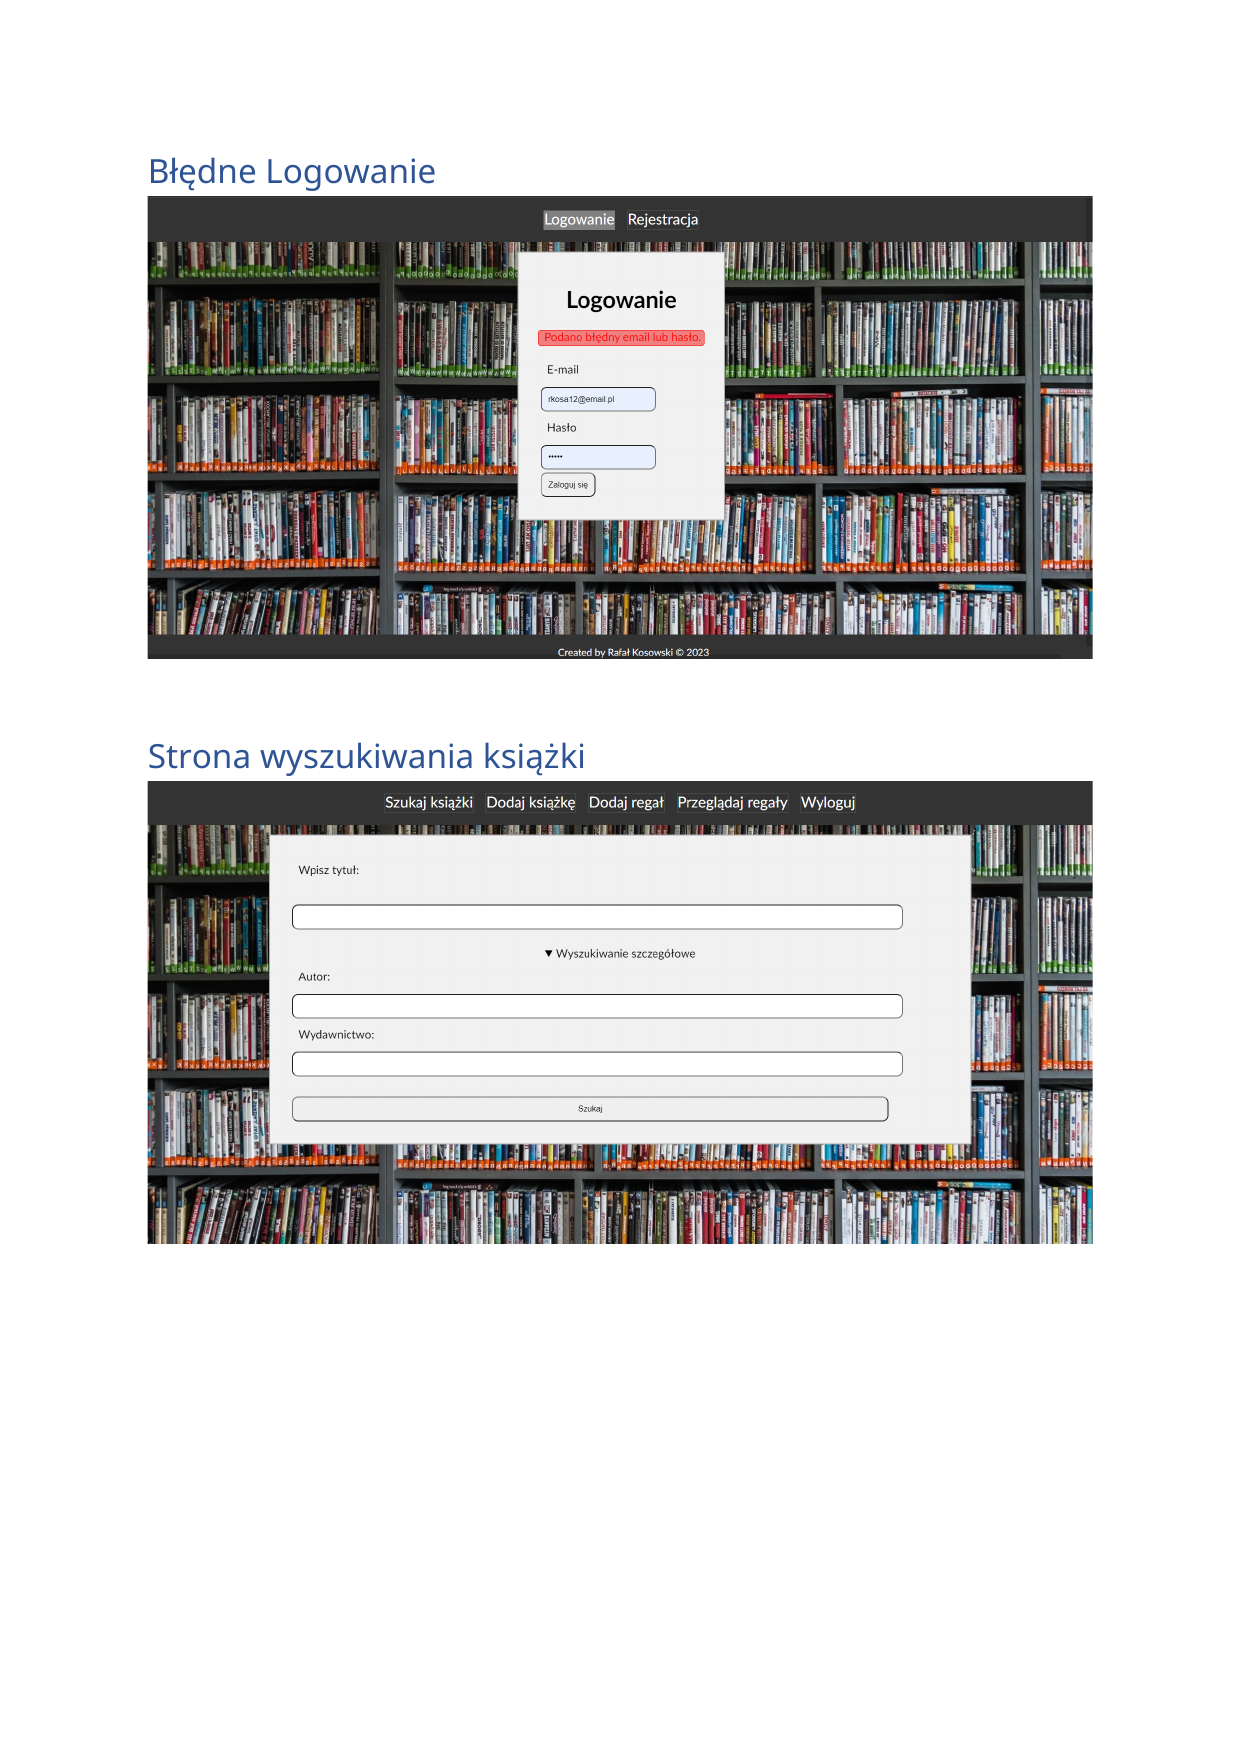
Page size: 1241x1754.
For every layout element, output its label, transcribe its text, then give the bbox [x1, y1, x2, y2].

subtitle Strona wyszukiwania książki [148, 733, 1093, 778]
picture [147, 196, 1093, 659]
picture [147, 781, 1093, 1244]
subtitle Błędne Logowanie [148, 148, 1093, 193]
